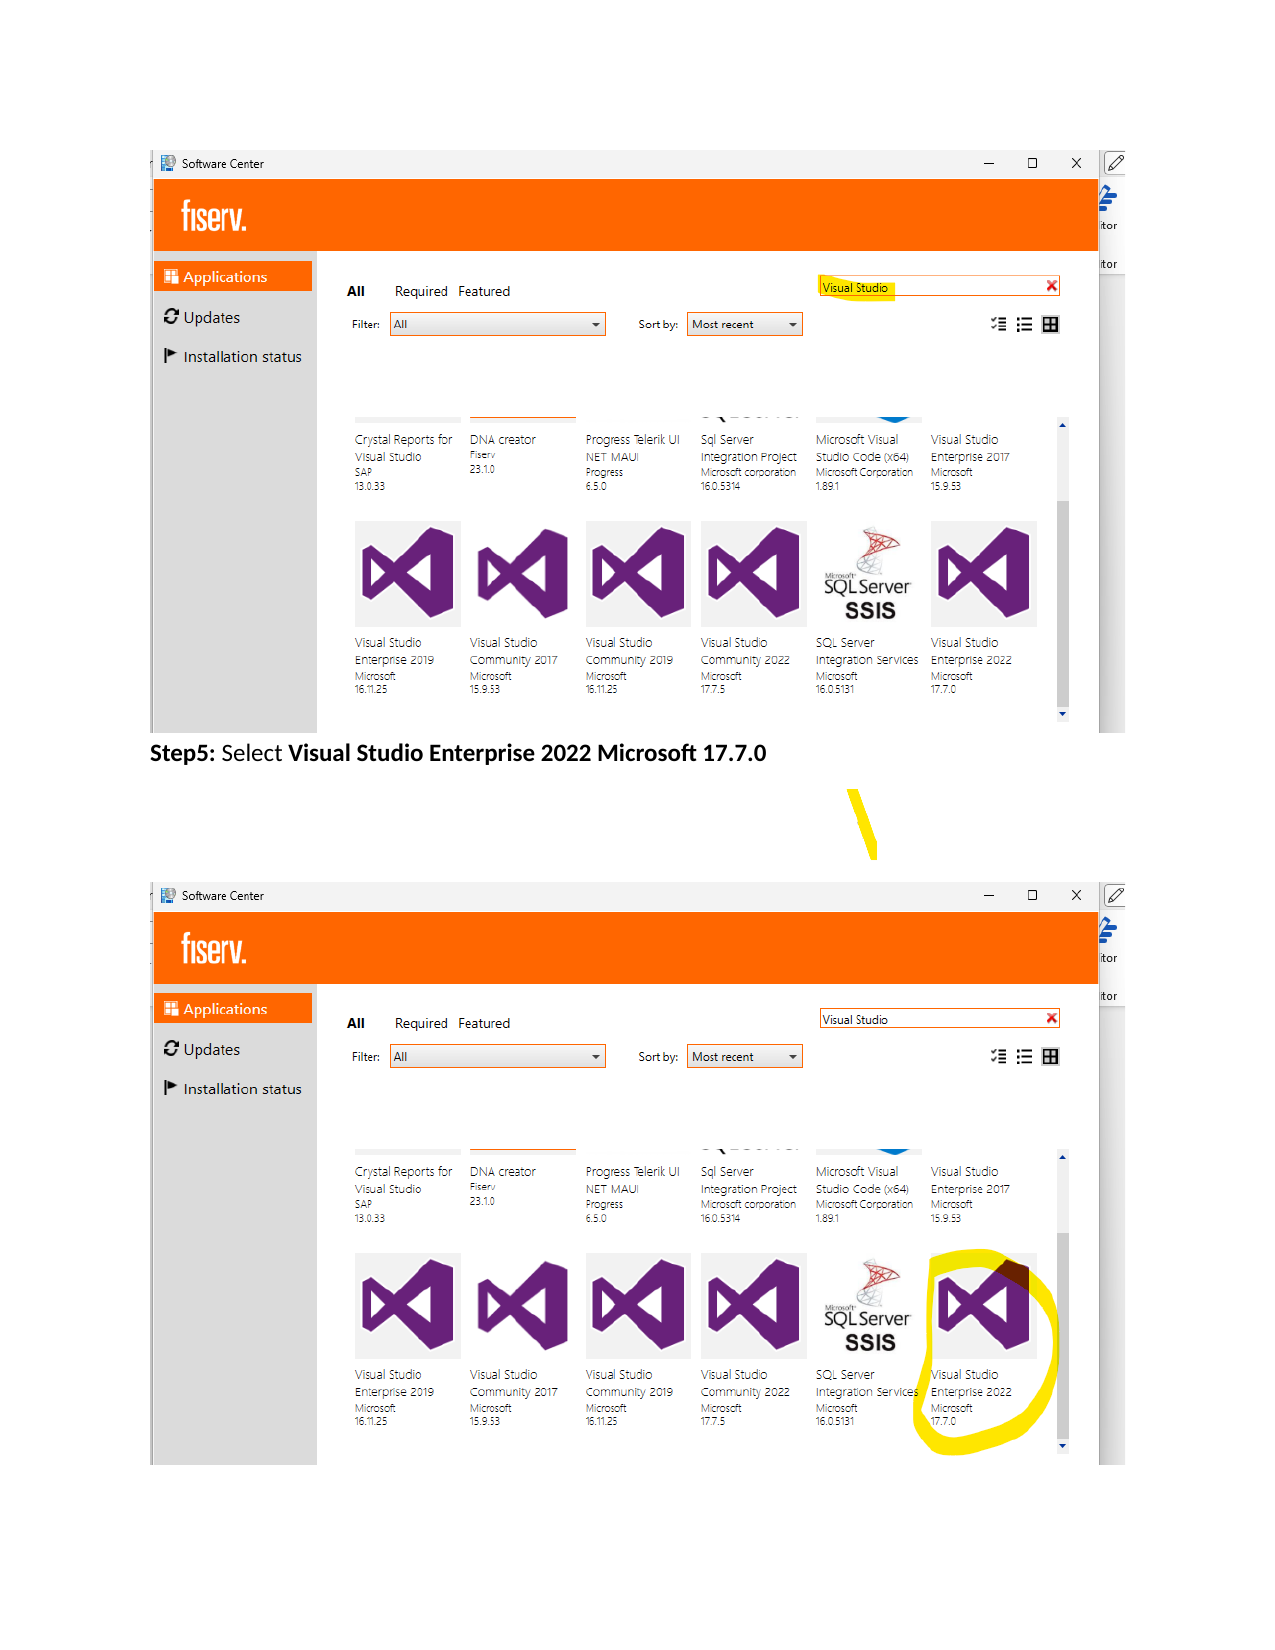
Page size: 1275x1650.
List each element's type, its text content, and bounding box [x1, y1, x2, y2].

picture [150, 150, 1125, 733]
picture [150, 788, 1125, 1465]
text Step5: Select Visual Studio Enterprise 2022 Microsoft 17.7.0 [150, 733, 1125, 767]
